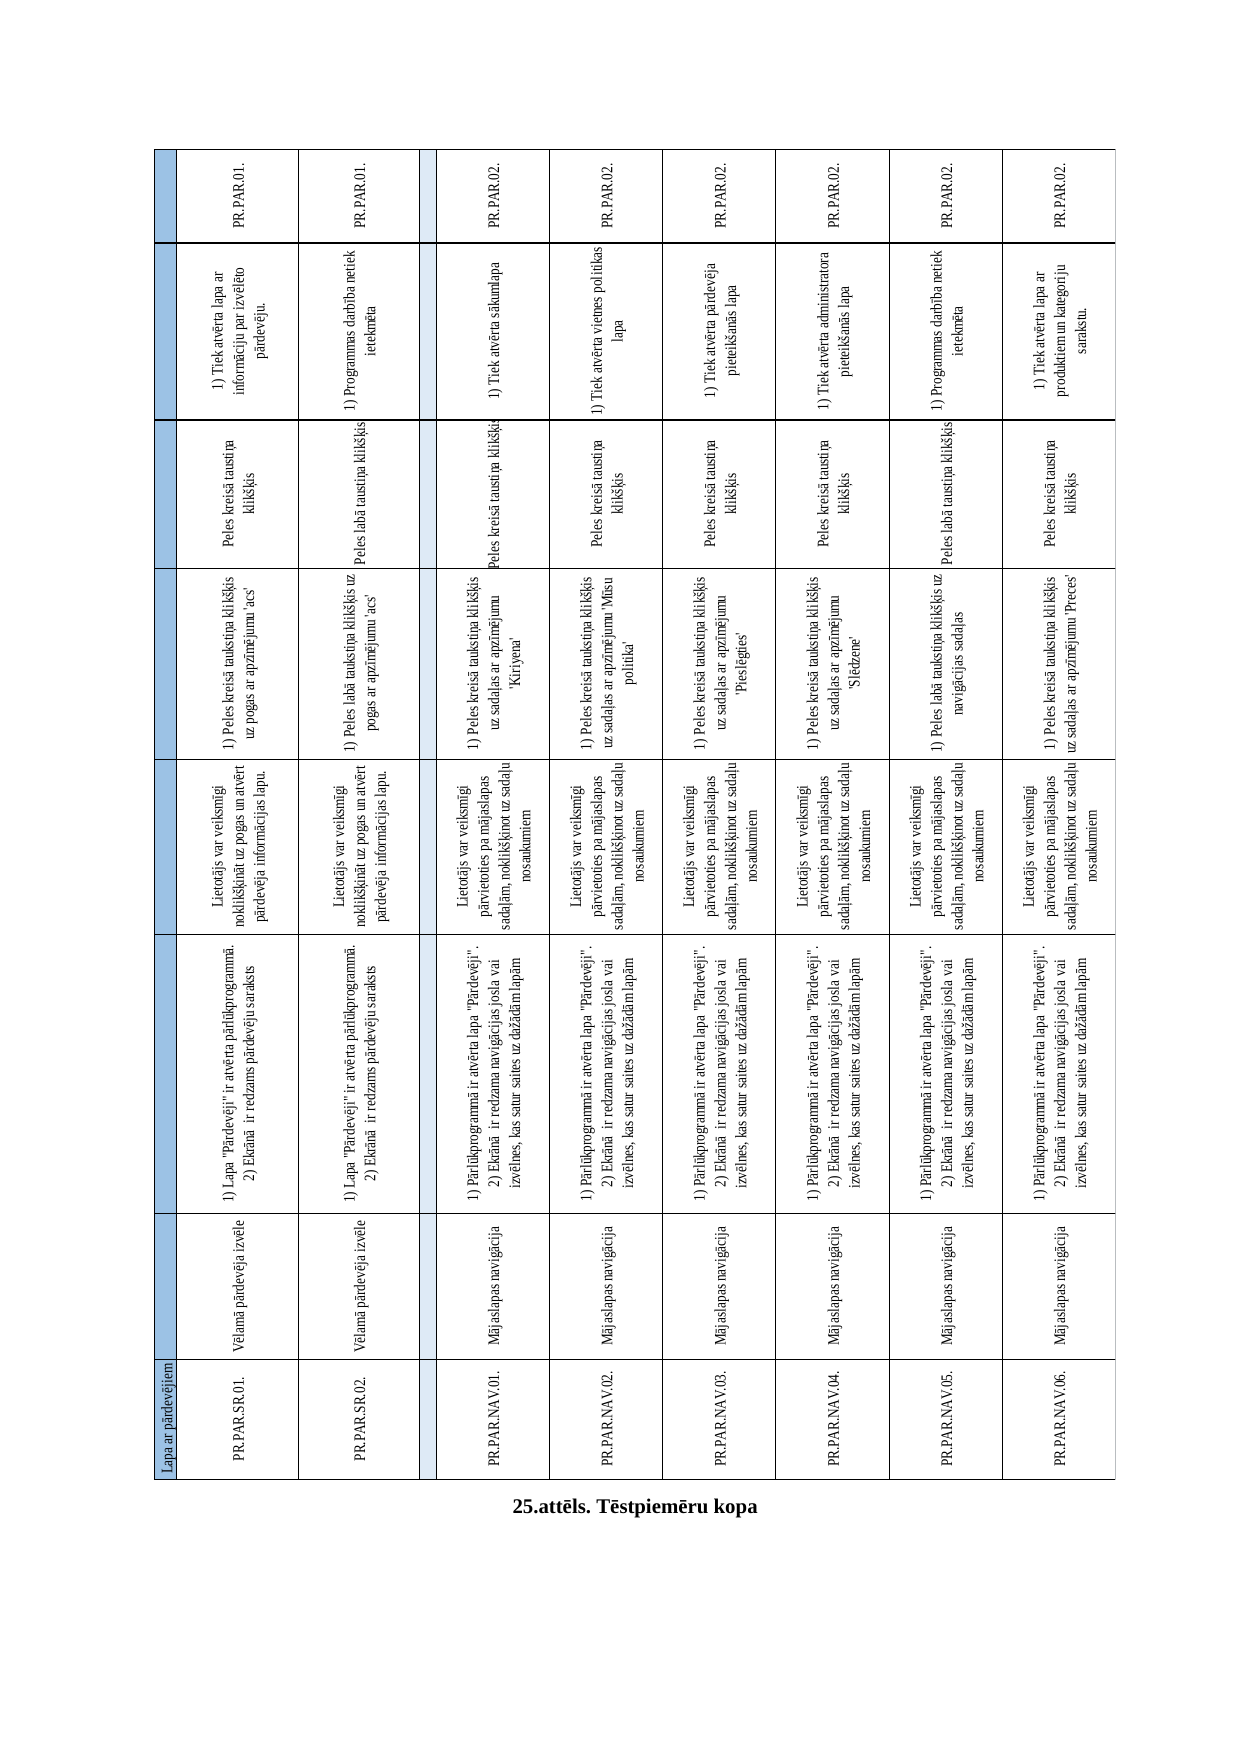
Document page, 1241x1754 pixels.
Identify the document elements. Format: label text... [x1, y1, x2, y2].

text 25.attēls. Tēstpiemēru kopa [148, 1494, 1122, 1518]
